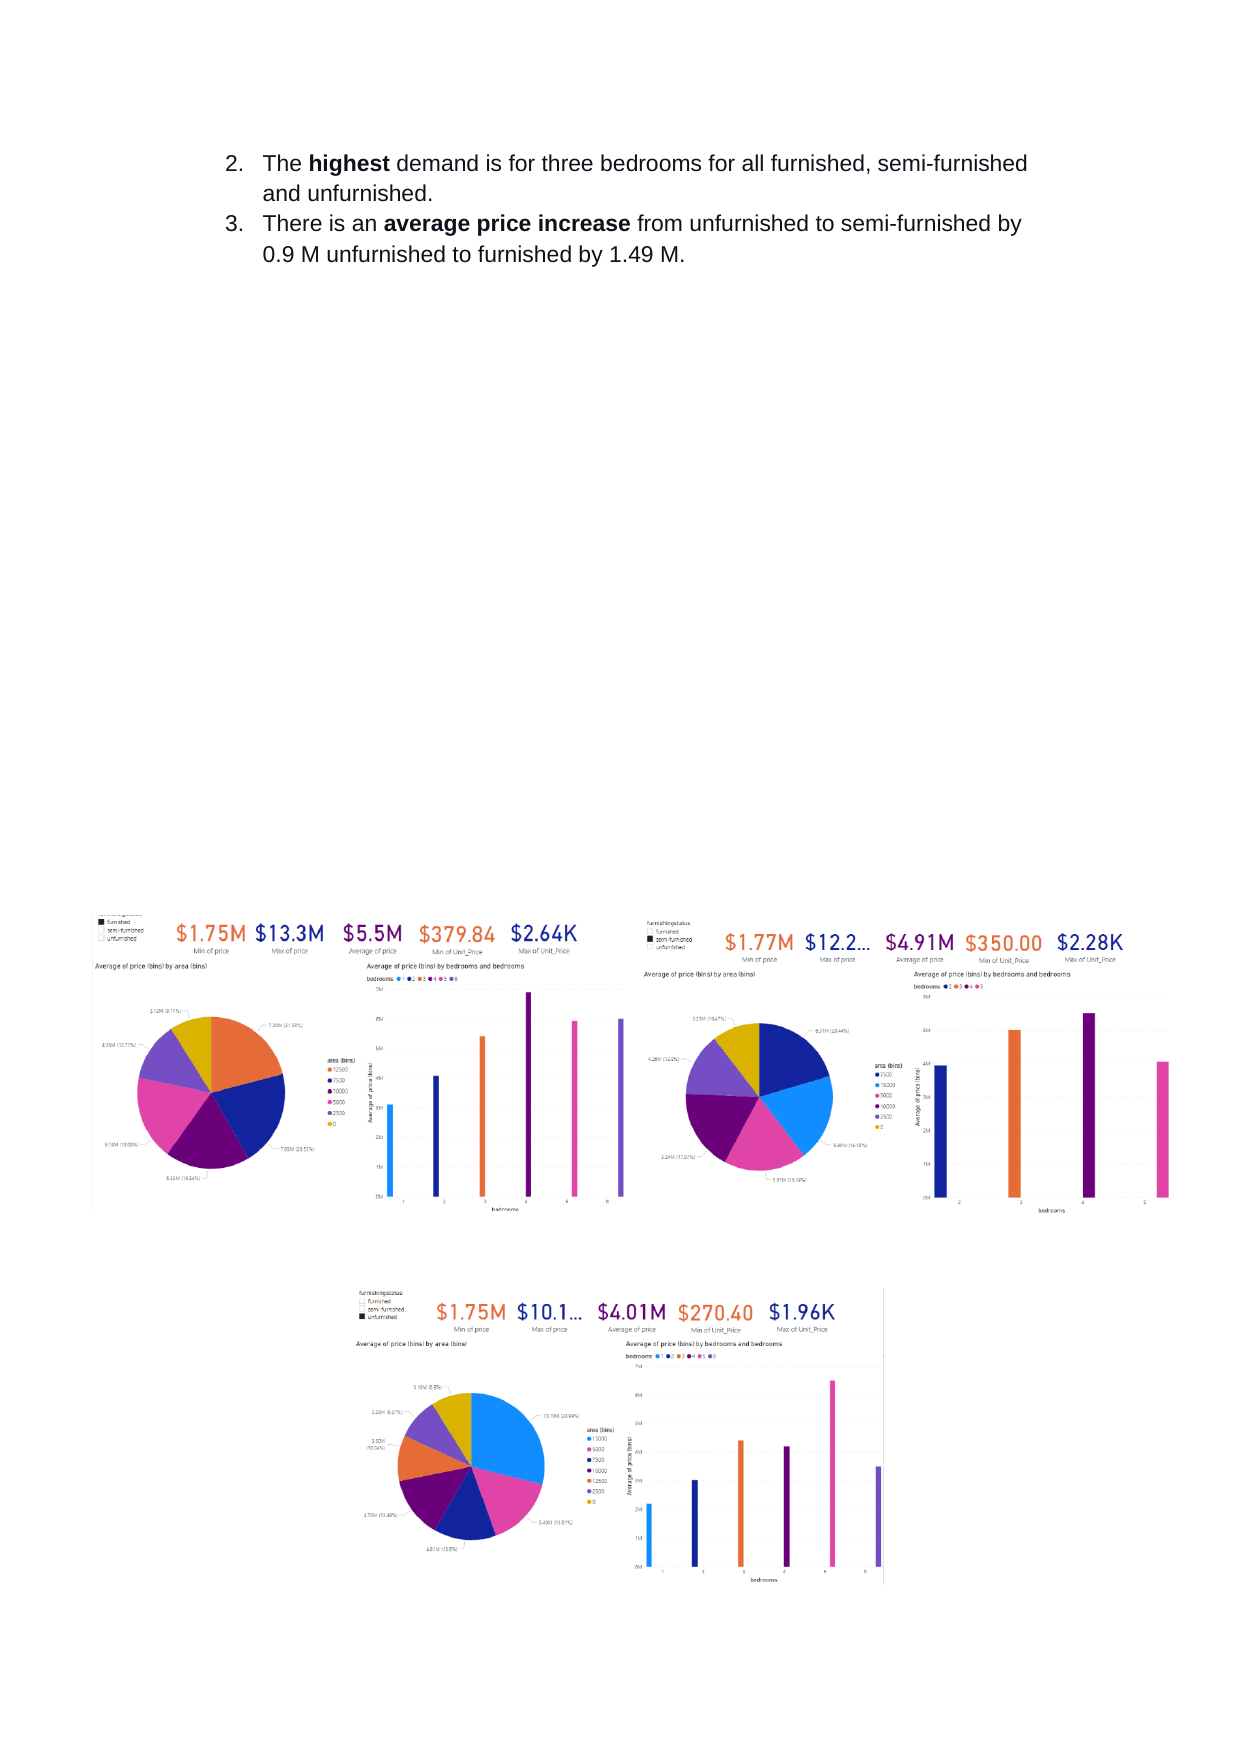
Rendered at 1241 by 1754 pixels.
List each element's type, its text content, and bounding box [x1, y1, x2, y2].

list The highest demand is for three bedrooms for all furnished, semi-furnished and unfurnished. [225, 150, 1053, 207]
list There is an average price increase from unfurnished to semi-furnished by 0.9 M unfurnished to furnished by 1.49 M. [225, 210, 1053, 267]
picture [92, 915, 625, 1211]
picture [354, 1289, 886, 1585]
picture [643, 919, 1169, 1215]
